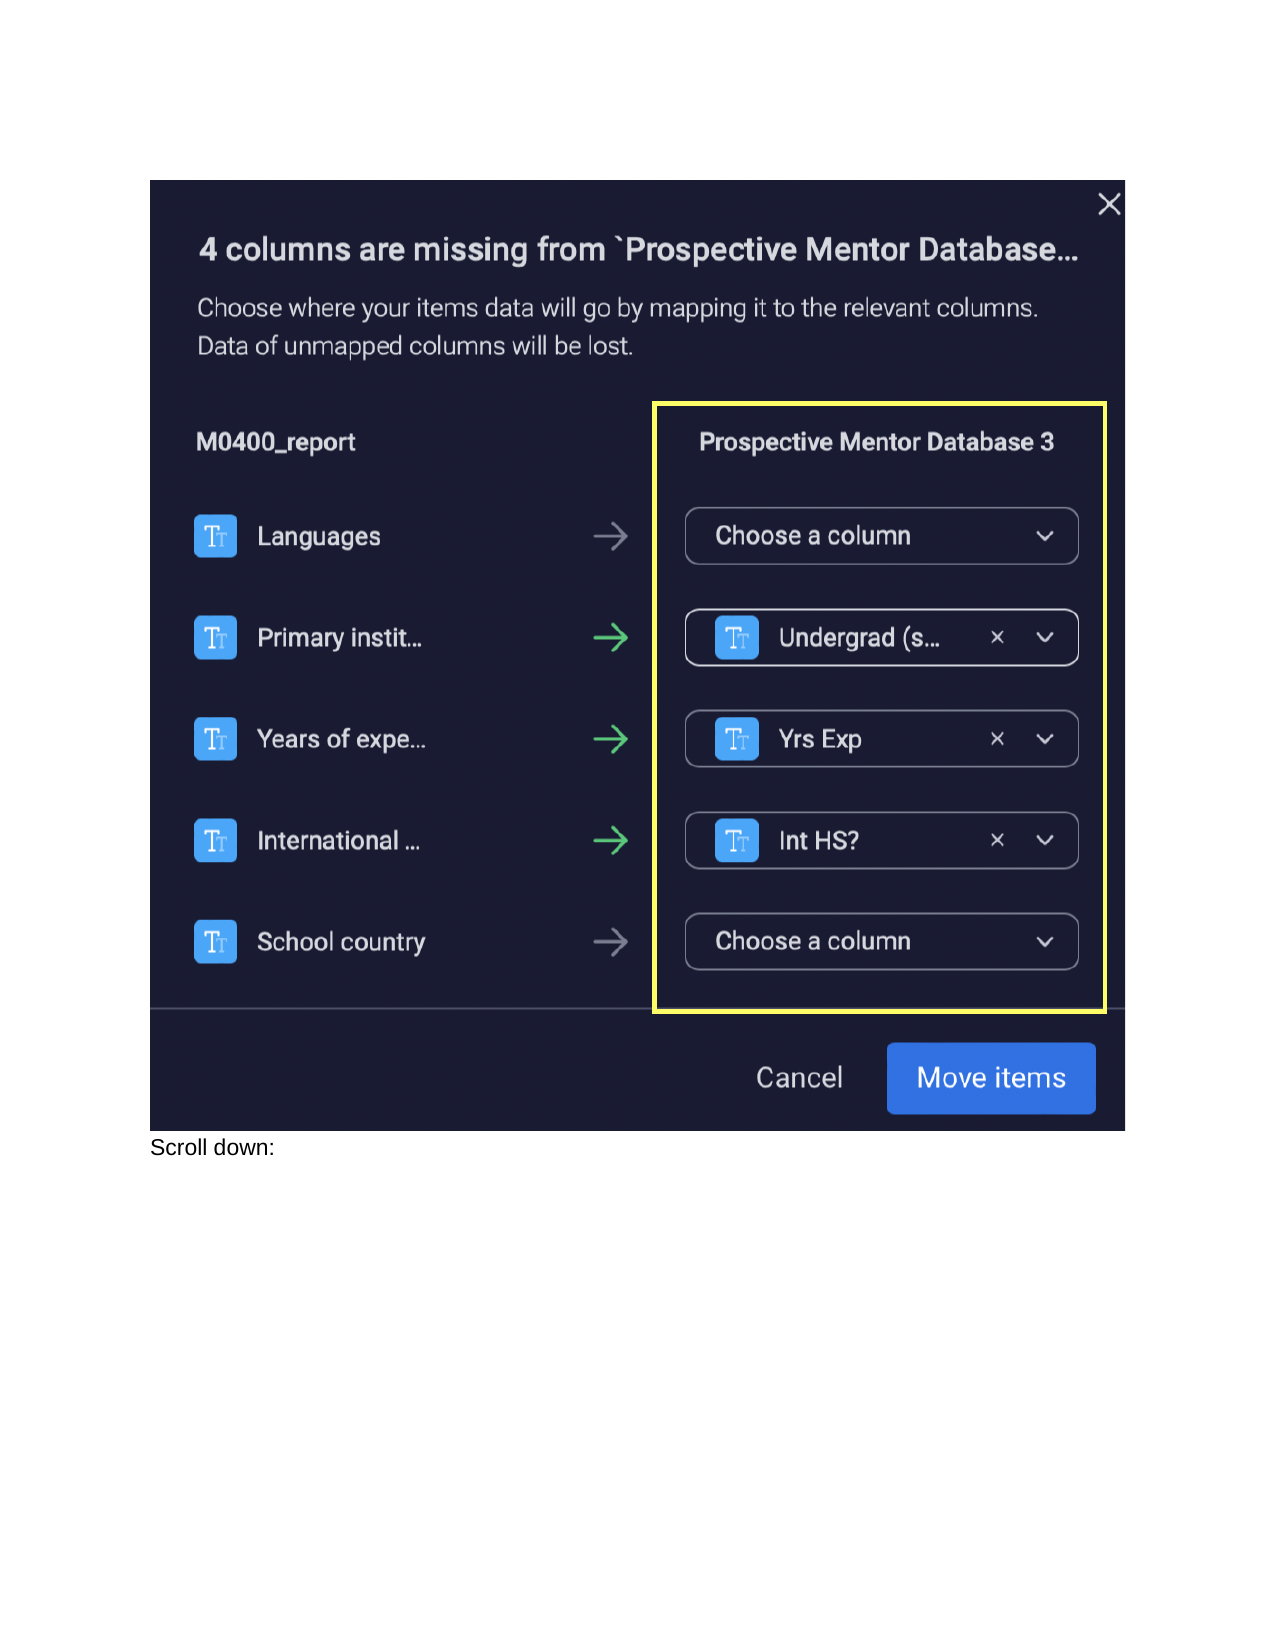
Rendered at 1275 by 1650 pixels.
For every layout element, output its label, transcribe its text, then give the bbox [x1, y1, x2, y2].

picture [150, 180, 1125, 1131]
text Scroll down: [150, 1134, 1125, 1160]
